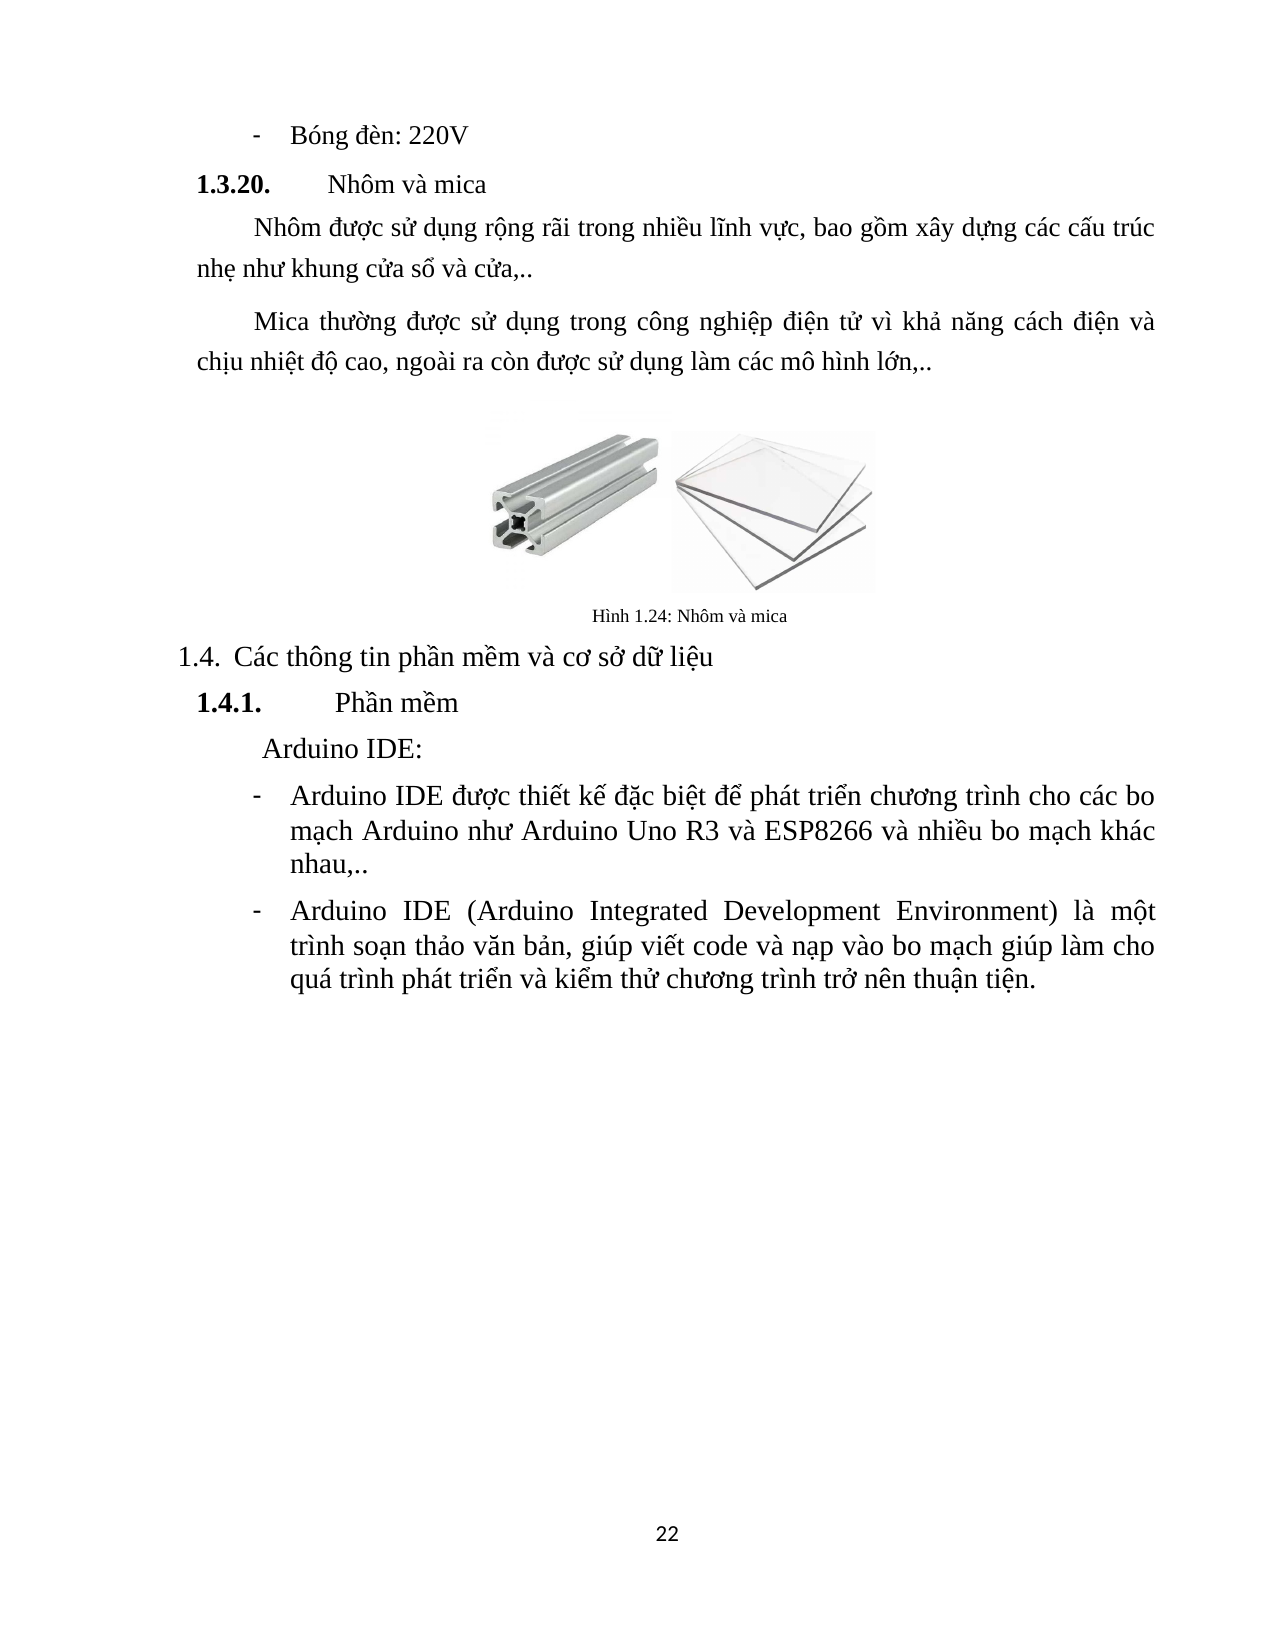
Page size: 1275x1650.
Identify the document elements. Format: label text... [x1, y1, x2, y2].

text Hình 1.24: Nhôm và mica [222, 605, 1157, 627]
list Arduino IDE (Arduino Integrated Development Environment) là một trình soạn thảo văn bản, giúp viết code và nạp vào bo mạch giúp làm cho quá trình phát triển và kiểm thử chương trình trở nên thuận tiện. [252, 892, 1157, 995]
picture [477, 398, 876, 593]
list Nhôm và mica [196, 168, 1157, 199]
list Các thông tin phần mềm và cơ sở dữ liệu [177, 639, 1157, 673]
text Nhôm được sử dụng rộng rãi trong nhiều lĩnh vực, bao gồm xây dựng các cấu trúc nhẹ như khung cửa sổ và cửa,.. [197, 211, 1157, 283]
list Bóng đèn: 220V [252, 118, 1157, 151]
list Arduino IDE được thiết kế đặc biệt để phát triển chương trình cho các bo mạch Arduino như Arduino Uno R3 và ESP8266 và nhiều bo mạch khác nhau,.. [252, 777, 1157, 880]
text Mica thường được sử dụng trong công nghiệp điện tử vì khả năng cách điện và chịu nhiệt độ cao, ngoài ra còn được sử dụng làm các mô hình lớn,.. [197, 305, 1157, 376]
list Phần mềm [196, 685, 1157, 719]
text Arduino IDE: [262, 731, 1157, 765]
